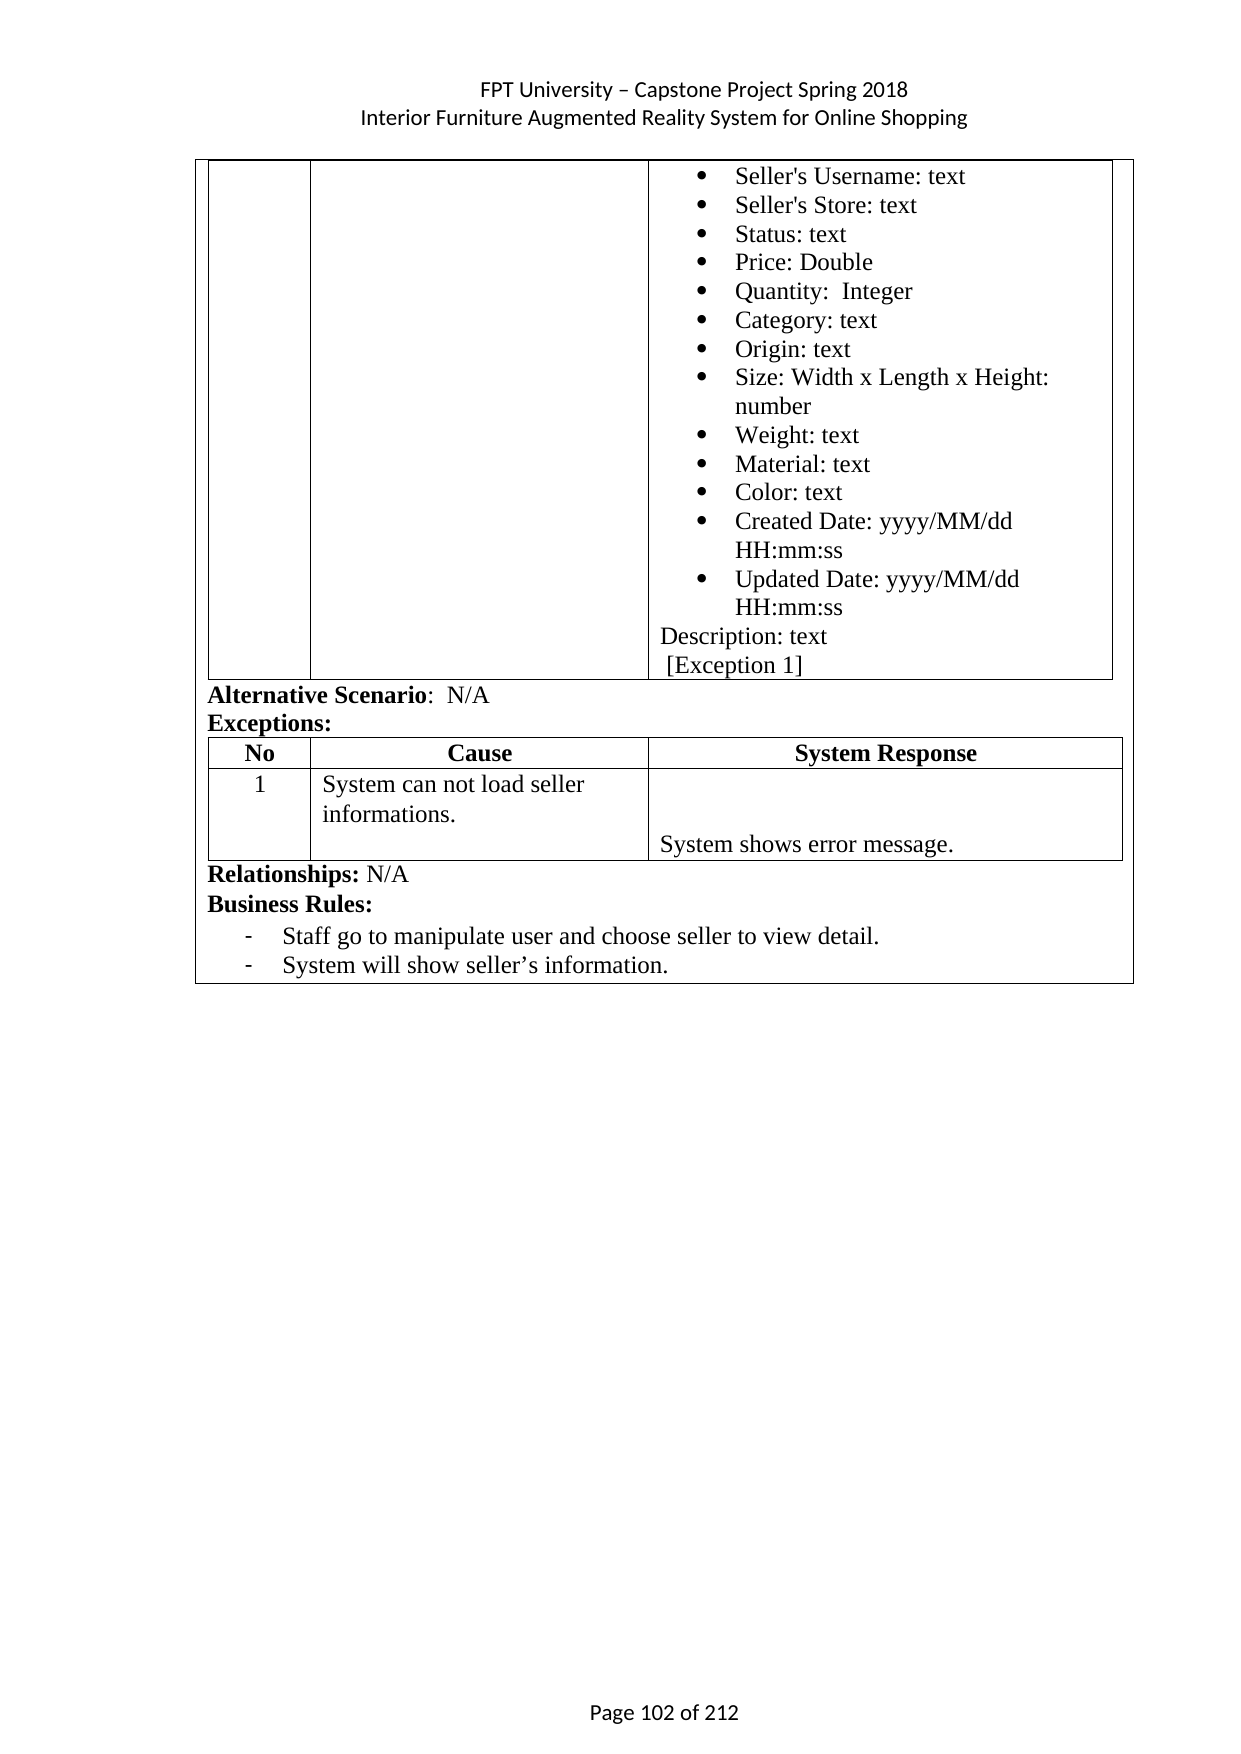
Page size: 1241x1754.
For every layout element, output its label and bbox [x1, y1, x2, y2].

table_cell [196, 160, 1133, 982]
